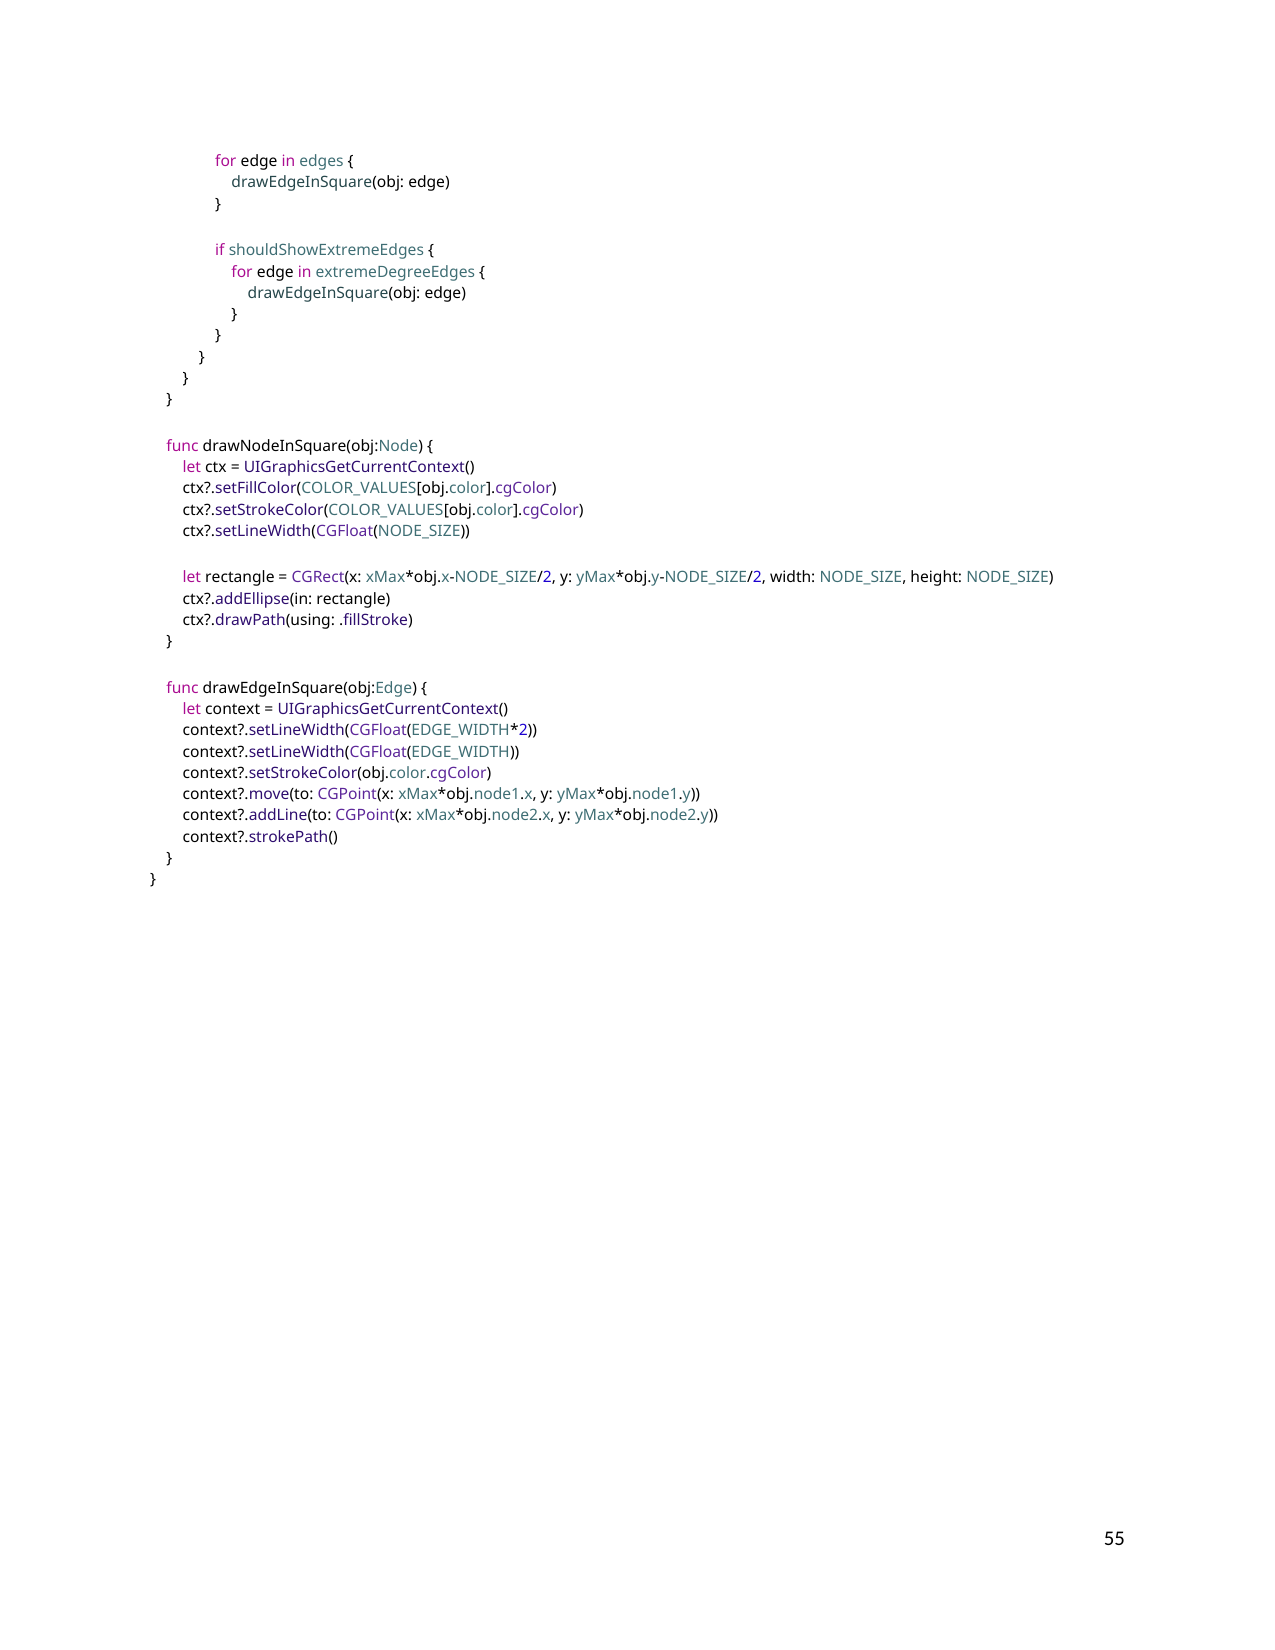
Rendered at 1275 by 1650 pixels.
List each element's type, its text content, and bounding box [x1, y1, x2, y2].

text for edge in edges { [150, 150, 1125, 171]
text } [150, 388, 1125, 409]
text } [150, 847, 1125, 868]
text context?.setLineWidth(CGFloat(EDGE_WIDTH*2)) [150, 719, 1125, 740]
text let rectangle = CGRect(x: xMax*obj.x-NODE_SIZE/2, y: yMax*obj.y-NODE_SIZE/2, width: NODE_SIZE, height: NODE_SIZE) [150, 566, 1125, 587]
text ctx?.setFillColor(COLOR_VALUES[obj.color].cgColor) [150, 477, 1125, 498]
text context?.move(to: CGPoint(x: xMax*obj.node1.x, y: yMax*obj.node1.y)) [150, 783, 1125, 804]
text for edge in extremeDegreeEdges { [150, 260, 1125, 282]
text context?.addLine(to: CGPoint(x: xMax*obj.node2.x, y: yMax*obj.node2.y)) [150, 804, 1125, 825]
text } [150, 345, 1125, 367]
text context?.setLineWidth(CGFloat(EDGE_WIDTH)) [150, 740, 1125, 762]
text drawEdgeInSquare(obj: edge) [150, 171, 1125, 192]
text } [150, 868, 1125, 889]
text } [150, 192, 1125, 214]
text ctx?.addEllipse(in: rectangle) [150, 587, 1125, 609]
text if shouldShowExtremeEdges { [150, 239, 1125, 260]
text ctx?.setStrokeColor(COLOR_VALUES[obj.color].cgColor) [150, 498, 1125, 519]
text func drawNodeInSquare(obj:Node) { [150, 434, 1125, 456]
text func drawEdgeInSquare(obj:Edge) { [150, 677, 1125, 698]
text let context = UIGraphicsGetCurrentContext() [150, 698, 1125, 719]
text } [150, 324, 1125, 345]
text context?.setStrokeColor(obj.color.cgColor) [150, 762, 1125, 783]
text ctx?.drawPath(using: .fillStroke) [150, 609, 1125, 630]
text ctx?.setLineWidth(CGFloat(NODE_SIZE)) [150, 519, 1125, 541]
text } [150, 367, 1125, 388]
text } [150, 630, 1125, 651]
text let ctx = UIGraphicsGetCurrentContext() [150, 456, 1125, 477]
text drawEdgeInSquare(obj: edge) [150, 282, 1125, 303]
text context?.strokePath() [150, 825, 1125, 847]
text } [150, 303, 1125, 324]
